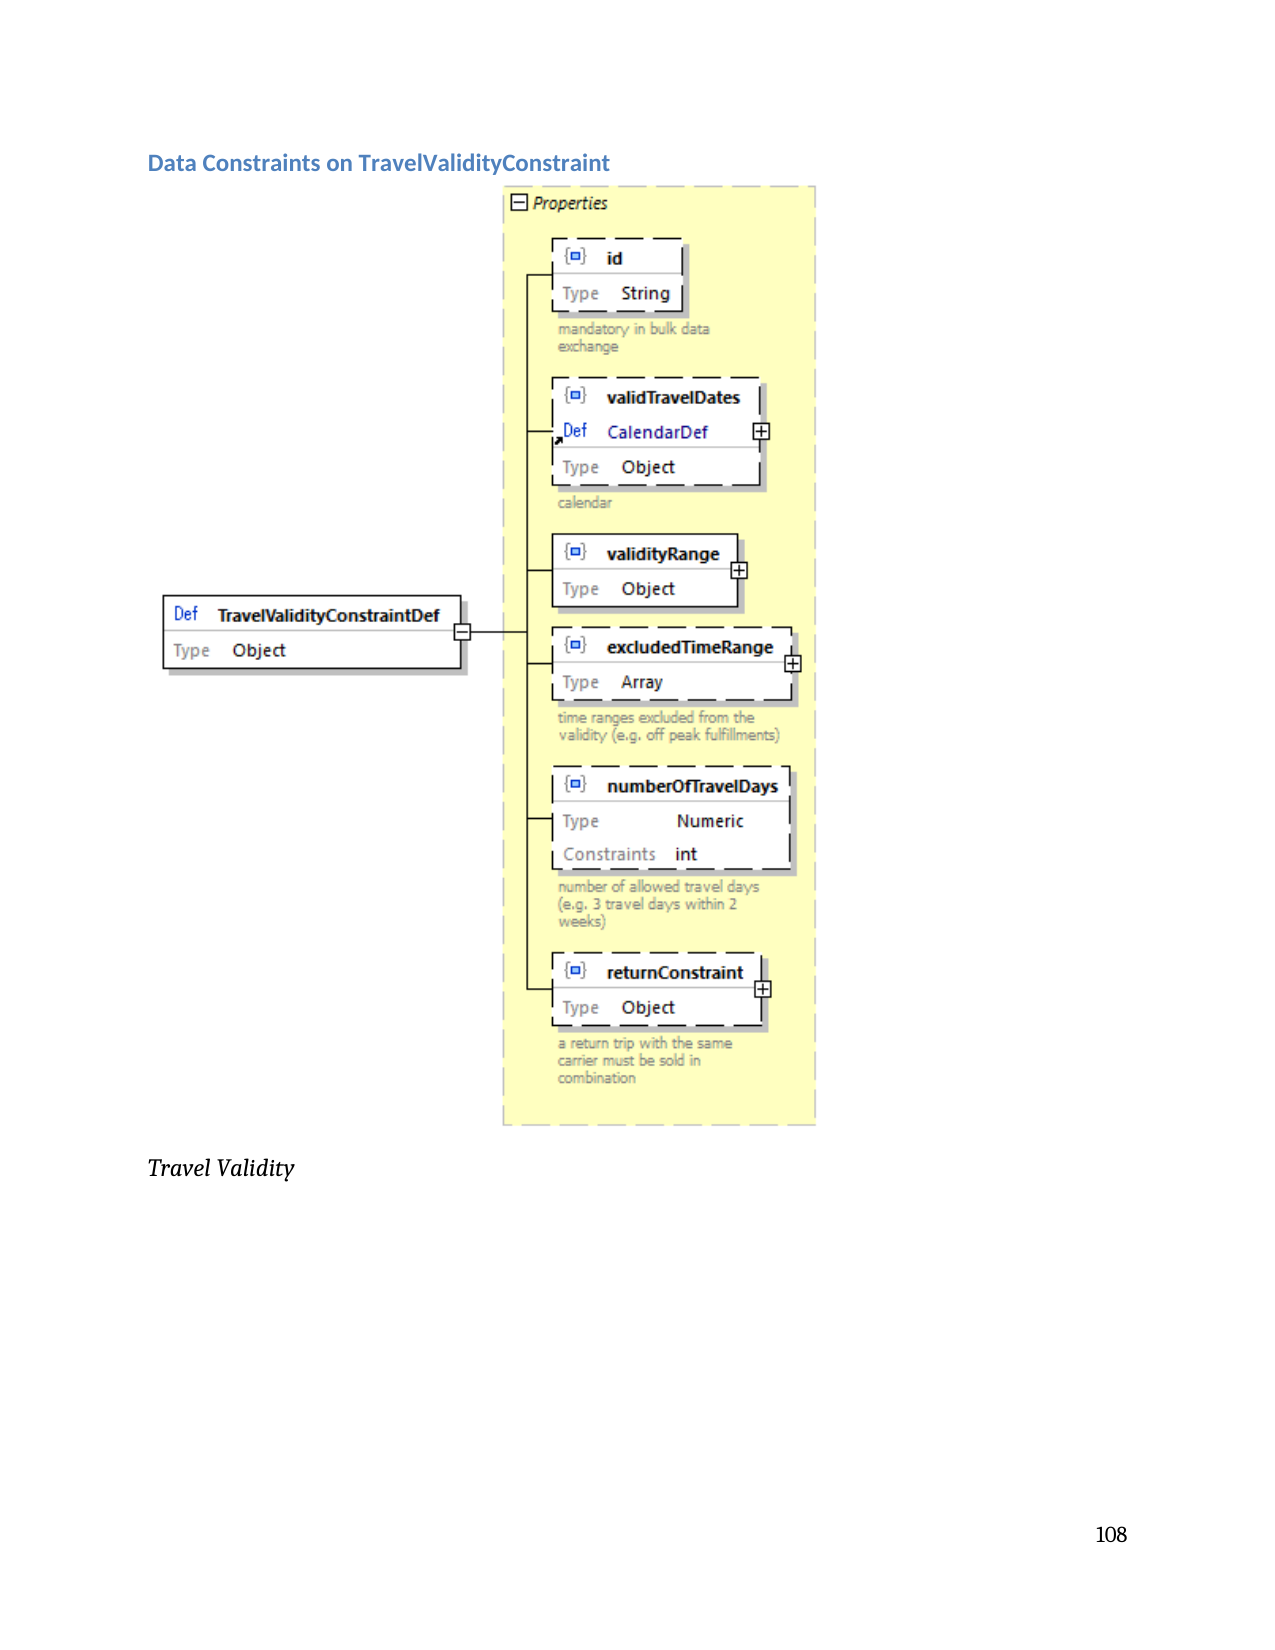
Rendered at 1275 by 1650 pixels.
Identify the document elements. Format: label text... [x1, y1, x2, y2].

text Travel Validity [148, 1154, 1127, 1183]
subtitle Data Constraints on TravelValidityConstraint [148, 148, 1127, 178]
picture [147, 178, 832, 1134]
